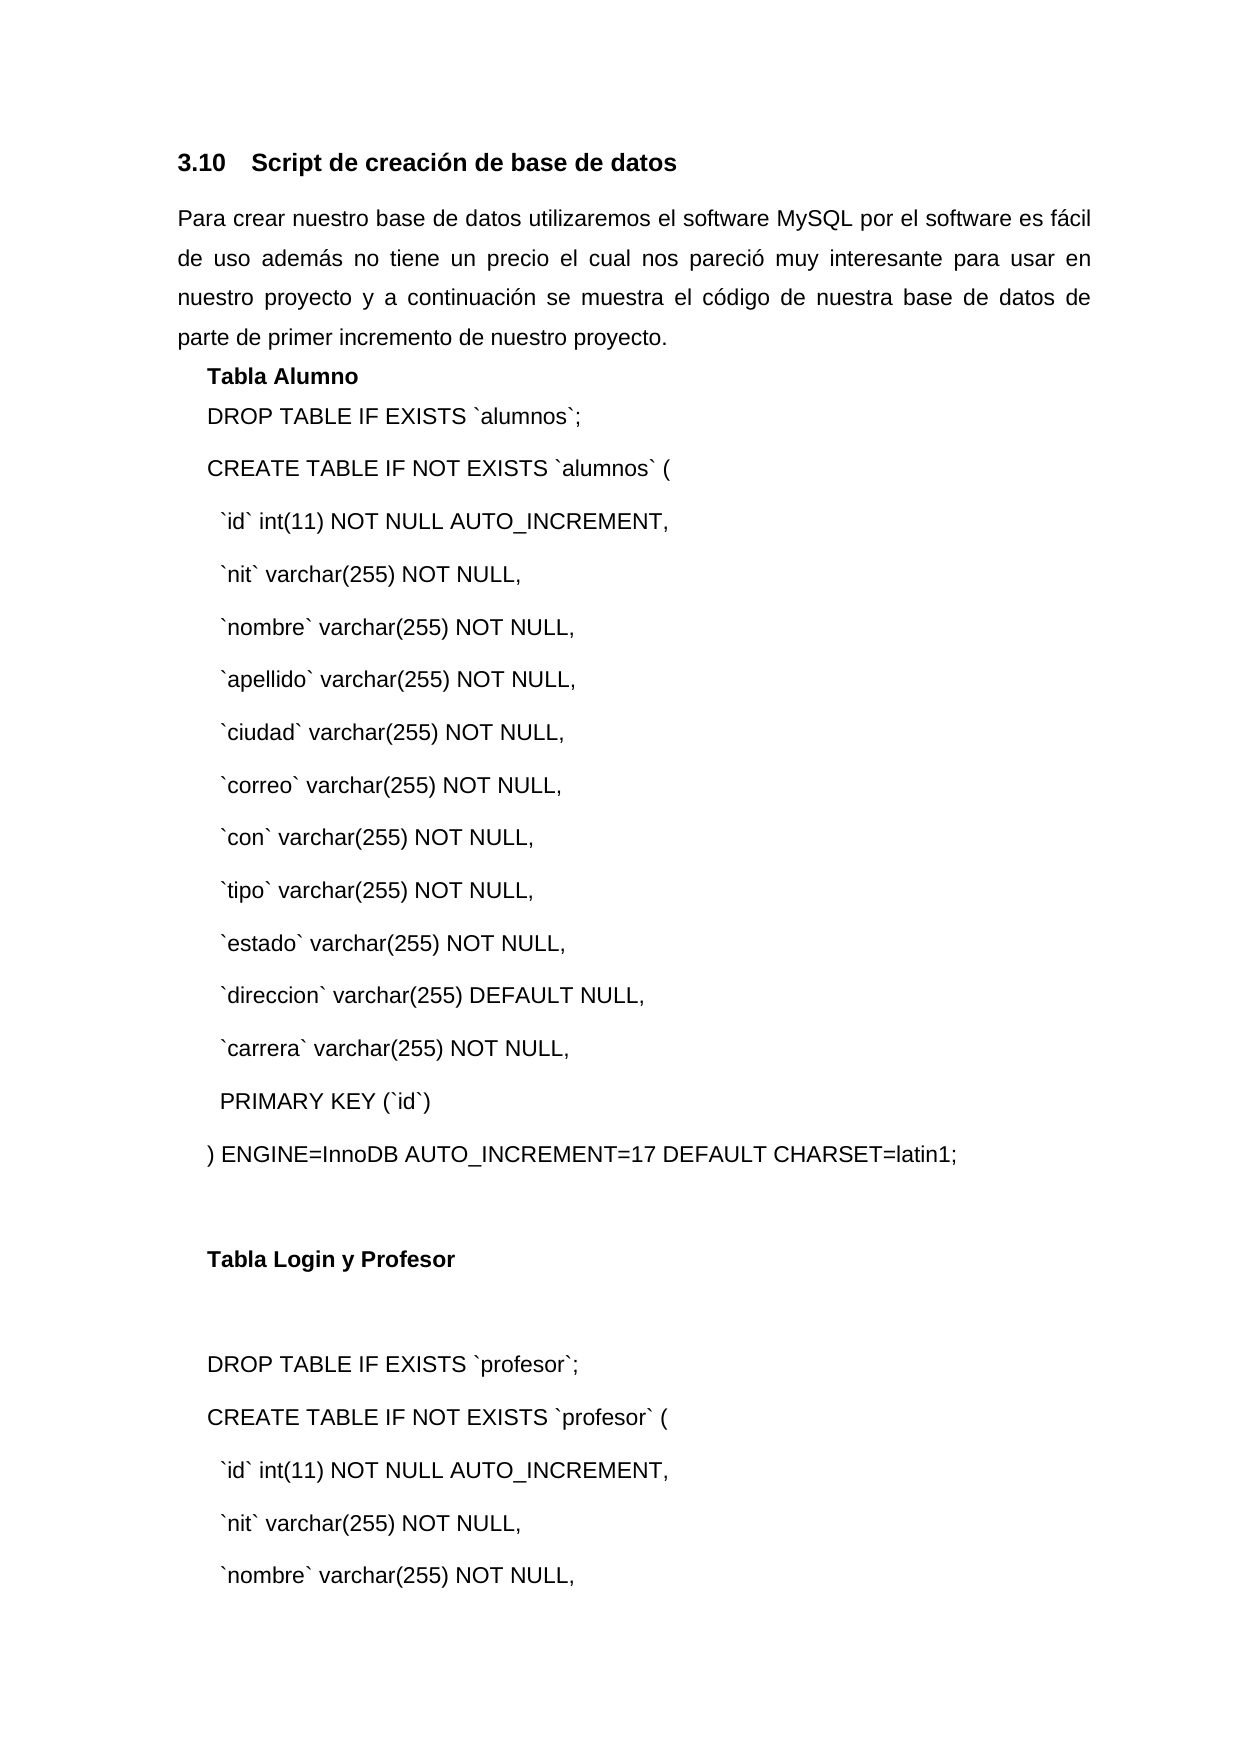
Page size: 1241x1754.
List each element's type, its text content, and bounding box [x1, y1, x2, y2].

text `nit` varchar(255) NOT NULL, [177, 561, 1092, 587]
text `tipo` varchar(255) NOT NULL, [177, 877, 1092, 903]
text `correo` varchar(255) NOT NULL, [177, 772, 1092, 798]
text `con` varchar(255) NOT NULL, [177, 824, 1092, 851]
text `estado` varchar(255) NOT NULL, [177, 930, 1092, 956]
text DROP TABLE IF EXISTS `alumnos`; [177, 403, 1092, 429]
text `carrera` varchar(255) NOT NULL, [177, 1035, 1092, 1061]
text `nit` varchar(255) NOT NULL, [177, 1509, 1092, 1536]
text `nombre` varchar(255) NOT NULL, [177, 1562, 1092, 1588]
text `nombre` varchar(255) NOT NULL, [177, 613, 1092, 640]
text `id` int(11) NOT NULL AUTO_INCREMENT, [177, 508, 1092, 534]
text `direccion` varchar(255) DEFAULT NULL, [177, 982, 1092, 1009]
text Para crear nuestro base de datos utilizaremos el software MySQL por el software es fácil de uso además no tiene un precio el cual nos pareció muy interesante para usar en nuestro proyecto y a continuación se muestra el código de nuestra base de datos de parte de primer incremento de nuestro proyecto. [177, 205, 1092, 350]
text Tabla Login y Profesor [177, 1246, 1092, 1272]
text `ciudad` varchar(255) NOT NULL, [177, 719, 1092, 745]
text PRIMARY KEY (`id`) [177, 1088, 1092, 1114]
text Tabla Alumno [177, 363, 1092, 389]
text ) ENGINE=InnoDB AUTO_INCREMENT=17 DEFAULT CHARSET=latin1; [177, 1141, 1092, 1167]
subtitle Script de creación de base de datos [177, 148, 1092, 176]
text `id` int(11) NOT NULL AUTO_INCREMENT, [177, 1457, 1092, 1483]
text DROP TABLE IF EXISTS `profesor`; [177, 1351, 1092, 1378]
text CREATE TABLE IF NOT EXISTS `alumnos` ( [177, 455, 1092, 482]
text `apellido` varchar(255) NOT NULL, [177, 666, 1092, 692]
text CREATE TABLE IF NOT EXISTS `profesor` ( [177, 1404, 1092, 1430]
